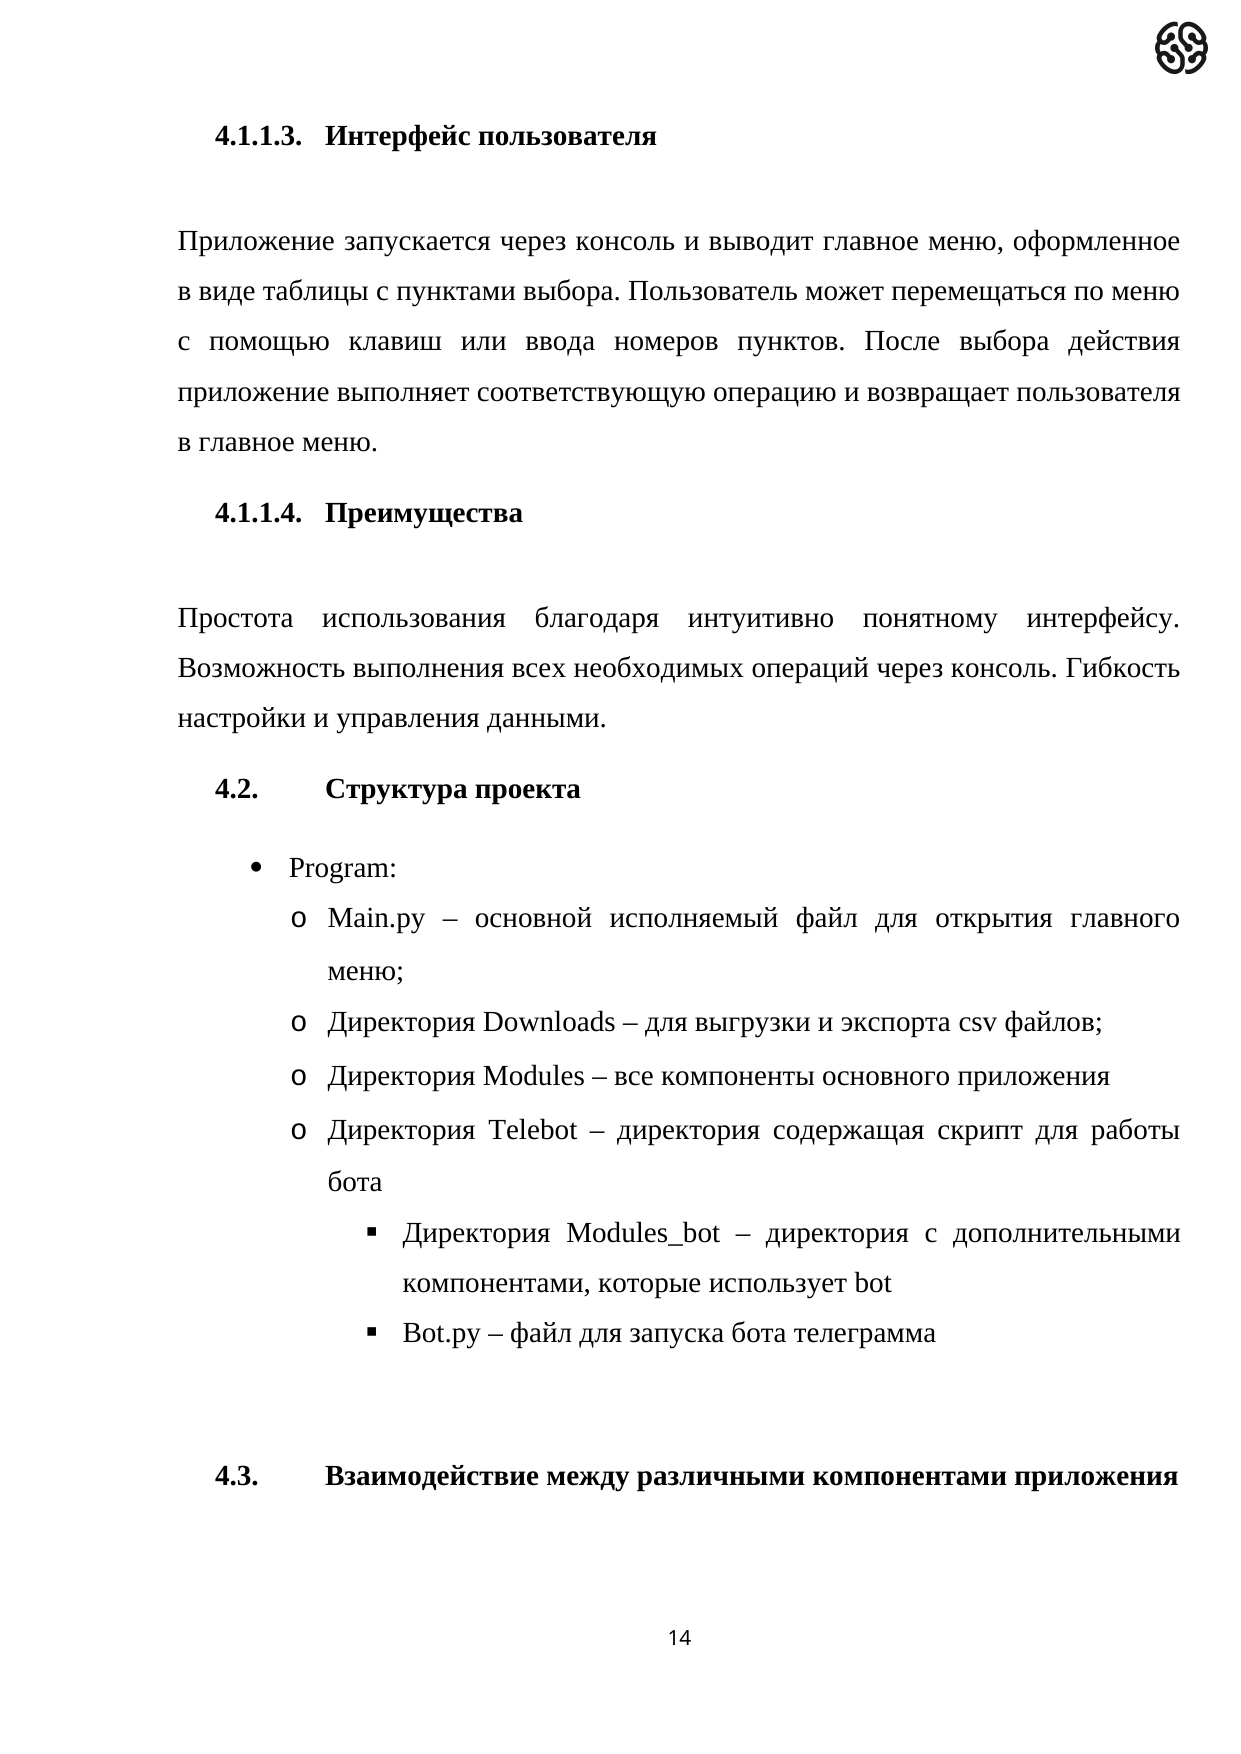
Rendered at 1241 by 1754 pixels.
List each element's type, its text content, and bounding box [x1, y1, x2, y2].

subtitle Преимущества [215, 495, 1181, 529]
subtitle Структура проекта [215, 772, 1181, 805]
text Простота использования благодаря интуитивно понятному интерфейсу. Возможность выполнения всех необходимых операций через консоль. Гибкость настройки и управления данными. [177, 600, 1181, 734]
picture [1155, 21, 1208, 75]
list Директория Downloads – для выгрузки и экспорта csv файлов; [290, 1004, 1181, 1040]
list Main.py – основной исполняемый файл для открытия главного меню; [290, 901, 1181, 987]
list Директория Modules_bot – директория с дополнительными компонентами, которые использует bot [365, 1215, 1181, 1299]
list Директория Telebot – директория содержащая скрипт для работы бота [290, 1112, 1181, 1198]
list Директория Modules – все компоненты основного приложения [290, 1058, 1181, 1094]
list Program: [251, 850, 1181, 884]
text Приложение запускается через консоль и выводит главное меню, оформленное в виде таблицы с пунктами выбора. Пользователь может перемещаться по меню с помощью клавиш или ввода номеров пунктов. После выбора действия приложение выполняет соответствующую операцию и возвращает пользователя в главное меню. [177, 223, 1181, 458]
subtitle Взаимодействие между различными компонентами приложения [215, 1458, 1181, 1492]
list Bot.py – файл для запуска бота телеграмма [365, 1316, 1181, 1349]
subtitle Интерфейс пользователя [215, 118, 1181, 152]
